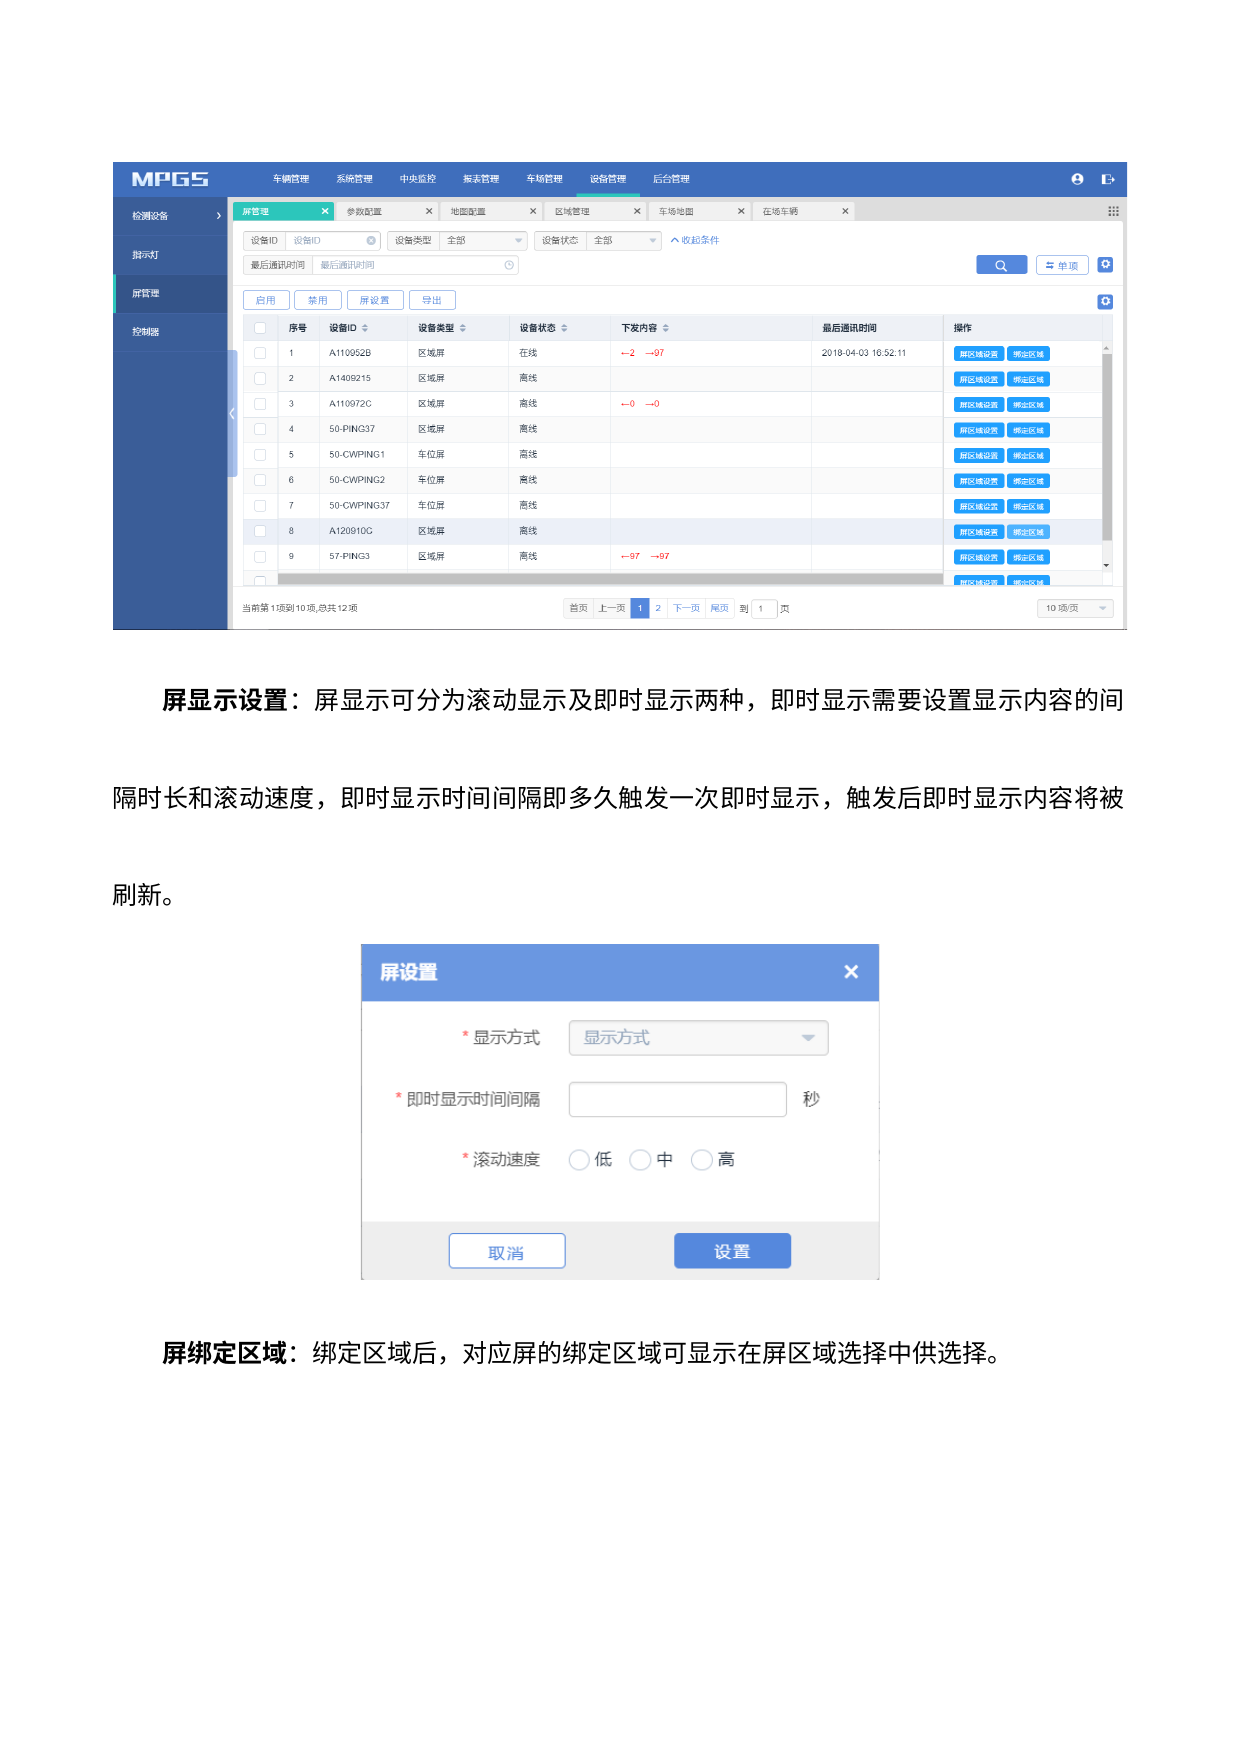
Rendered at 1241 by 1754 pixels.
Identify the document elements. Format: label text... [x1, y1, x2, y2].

text 屏绑定区域：绑定区域后，对应屏的绑定区域可显示在屏区域选择中供选择。 [112, 1319, 1128, 1384]
picture [360, 944, 880, 1280]
text 屏显示设置：屏显示可分为滚动显示及即时显示两种，即时显示需要设置显示内容的间隔时长和滚动速度，即时显示时间间隔即多久触发一次即时显示，触发后即时显示内容将被刷新。 [112, 666, 1128, 926]
picture [113, 162, 1128, 630]
